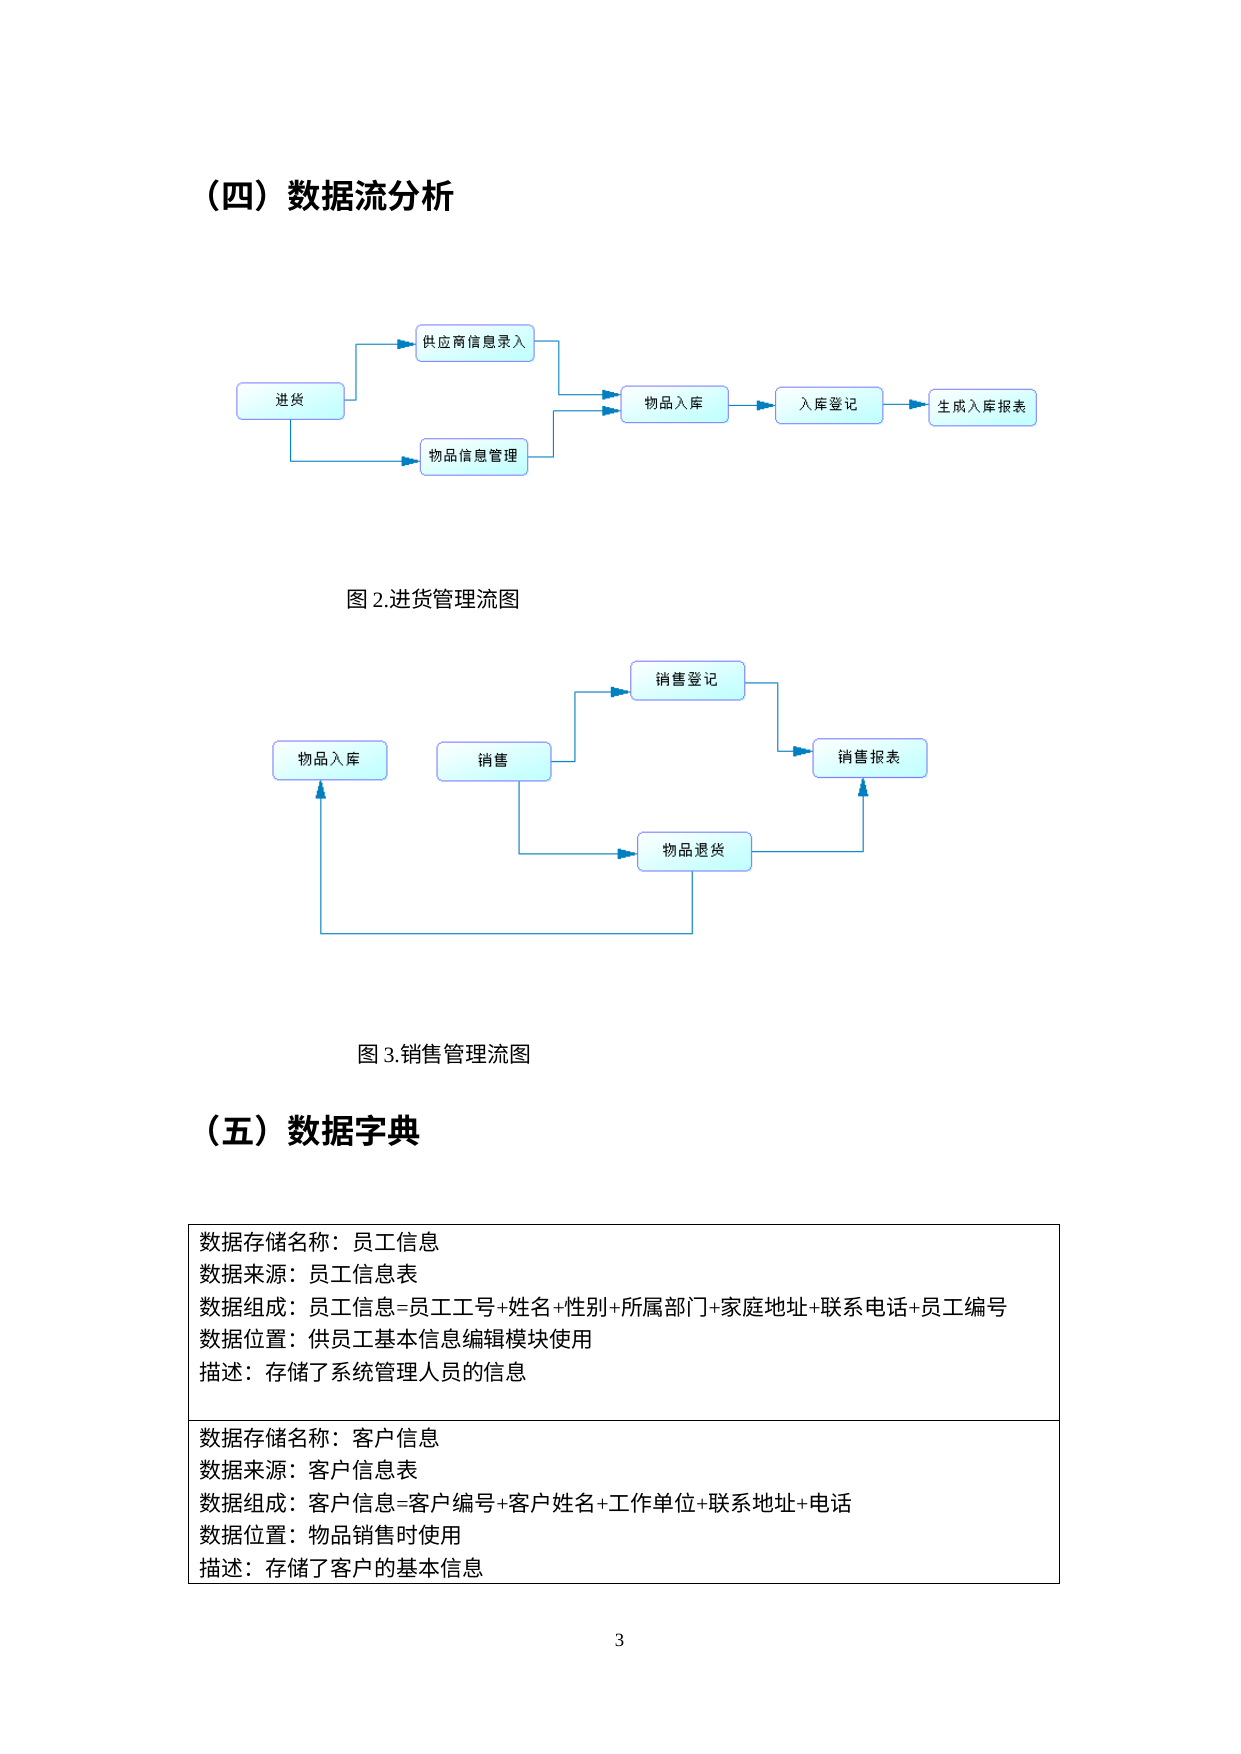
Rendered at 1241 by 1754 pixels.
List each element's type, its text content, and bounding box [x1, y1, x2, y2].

table_header 数据存储名称：员工信息 数据来源：员工信息表 数据组成：员工信息=员工工号+姓名+性别+所属部门+家庭地址+联系电话+员工编号 数据位置：供员工基本信息编辑模块使用 描述：存储了系统管理人员的信息 [189, 1225, 1059, 1419]
table_cell 数据存储名称：客户信息 数据来源：客户信息表 数据组成：客户信息=客户编号+客户姓名+工作单位+联系地址+电话 数据位置：物品销售时使用 描述：存储了客户的基本信息 [189, 1421, 1059, 1583]
picture [187, 289, 1053, 552]
subtitle （五）数据字典 [187, 1096, 1053, 1161]
picture [187, 614, 1053, 1005]
text 图2.进货管理流图 [187, 582, 1053, 614]
text 图3.销售管理流图 [187, 1037, 1053, 1069]
subtitle （四）数据流分析 [187, 162, 1053, 227]
